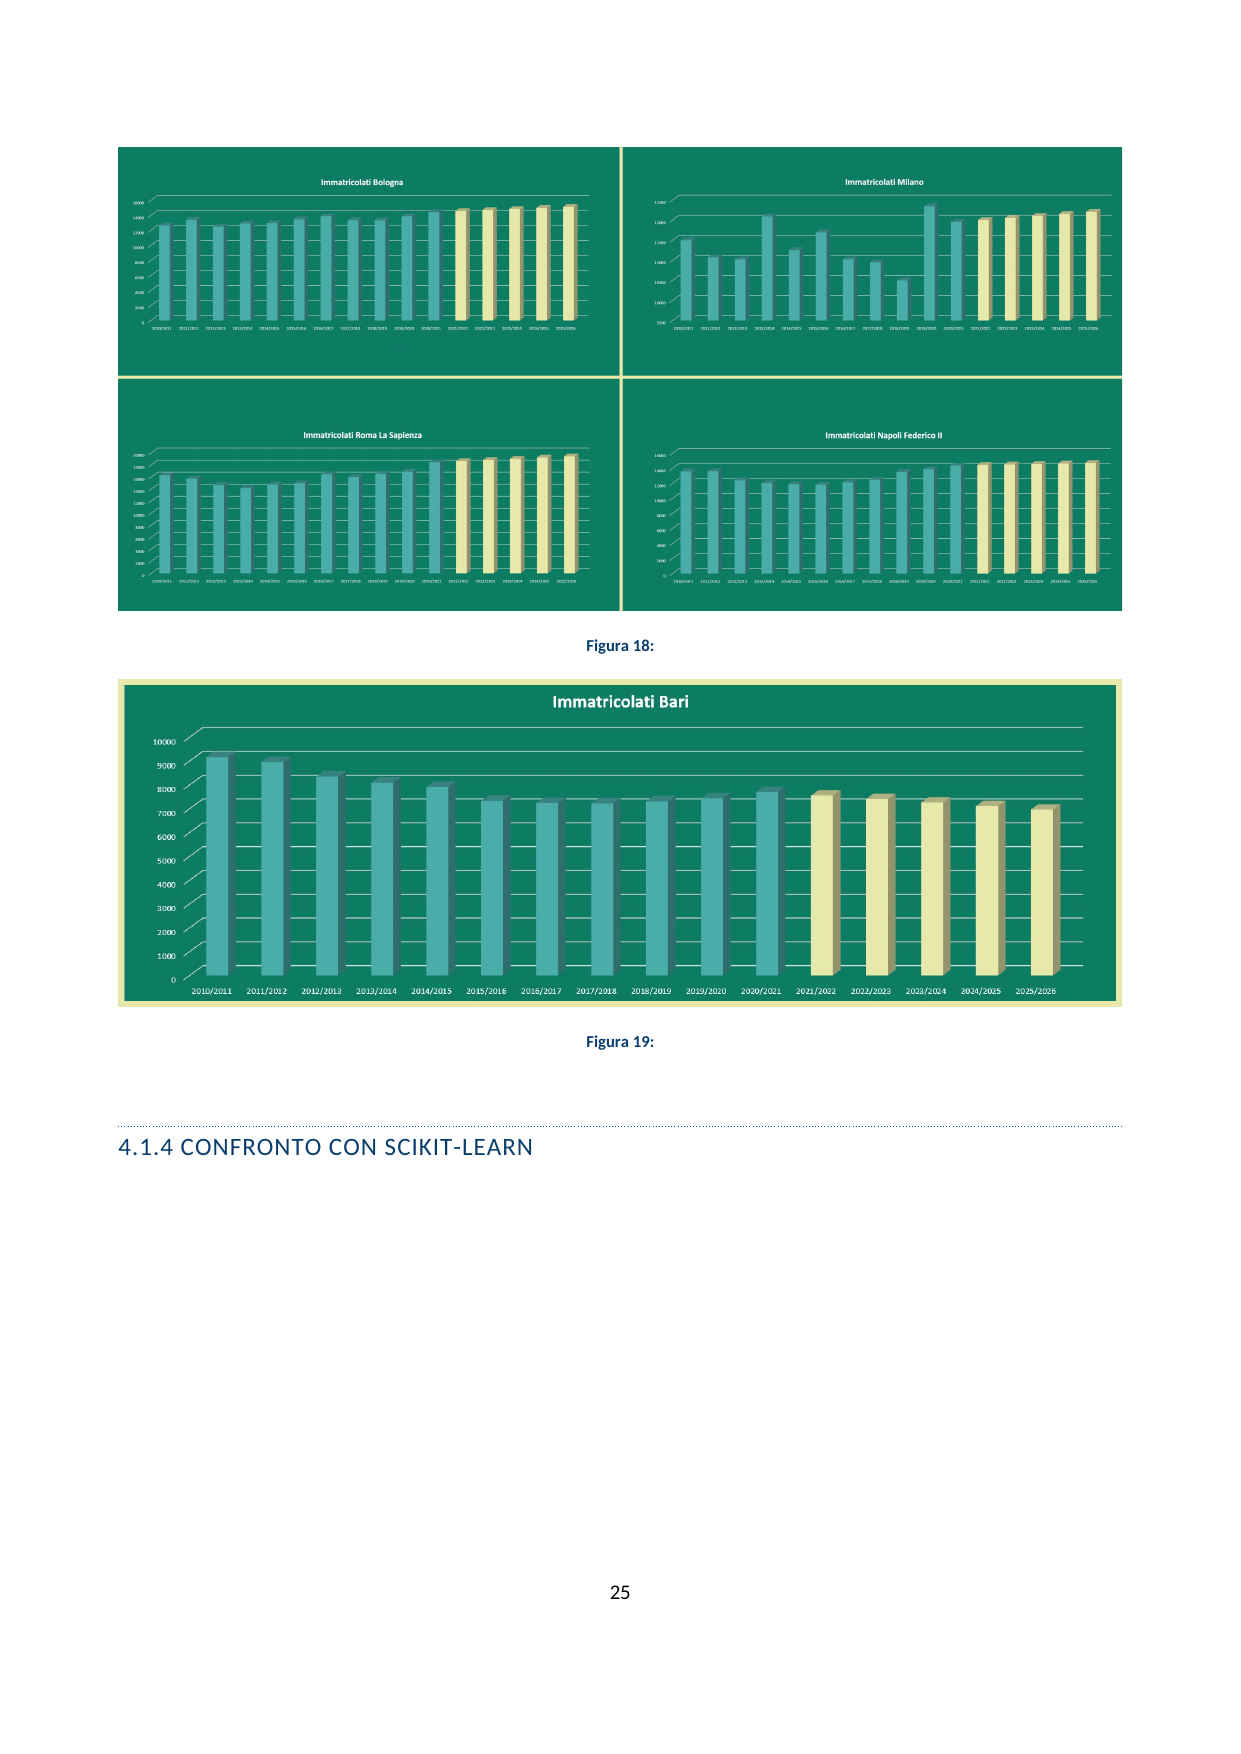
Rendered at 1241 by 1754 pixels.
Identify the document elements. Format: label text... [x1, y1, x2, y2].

picture [118, 147, 1123, 611]
text Figura 19: [118, 1032, 1122, 1052]
text Figura 18: [118, 635, 1122, 655]
subtitle 4.1.4 Confronto con scikit-learn [118, 1126, 1122, 1162]
picture [124, 685, 1116, 1001]
